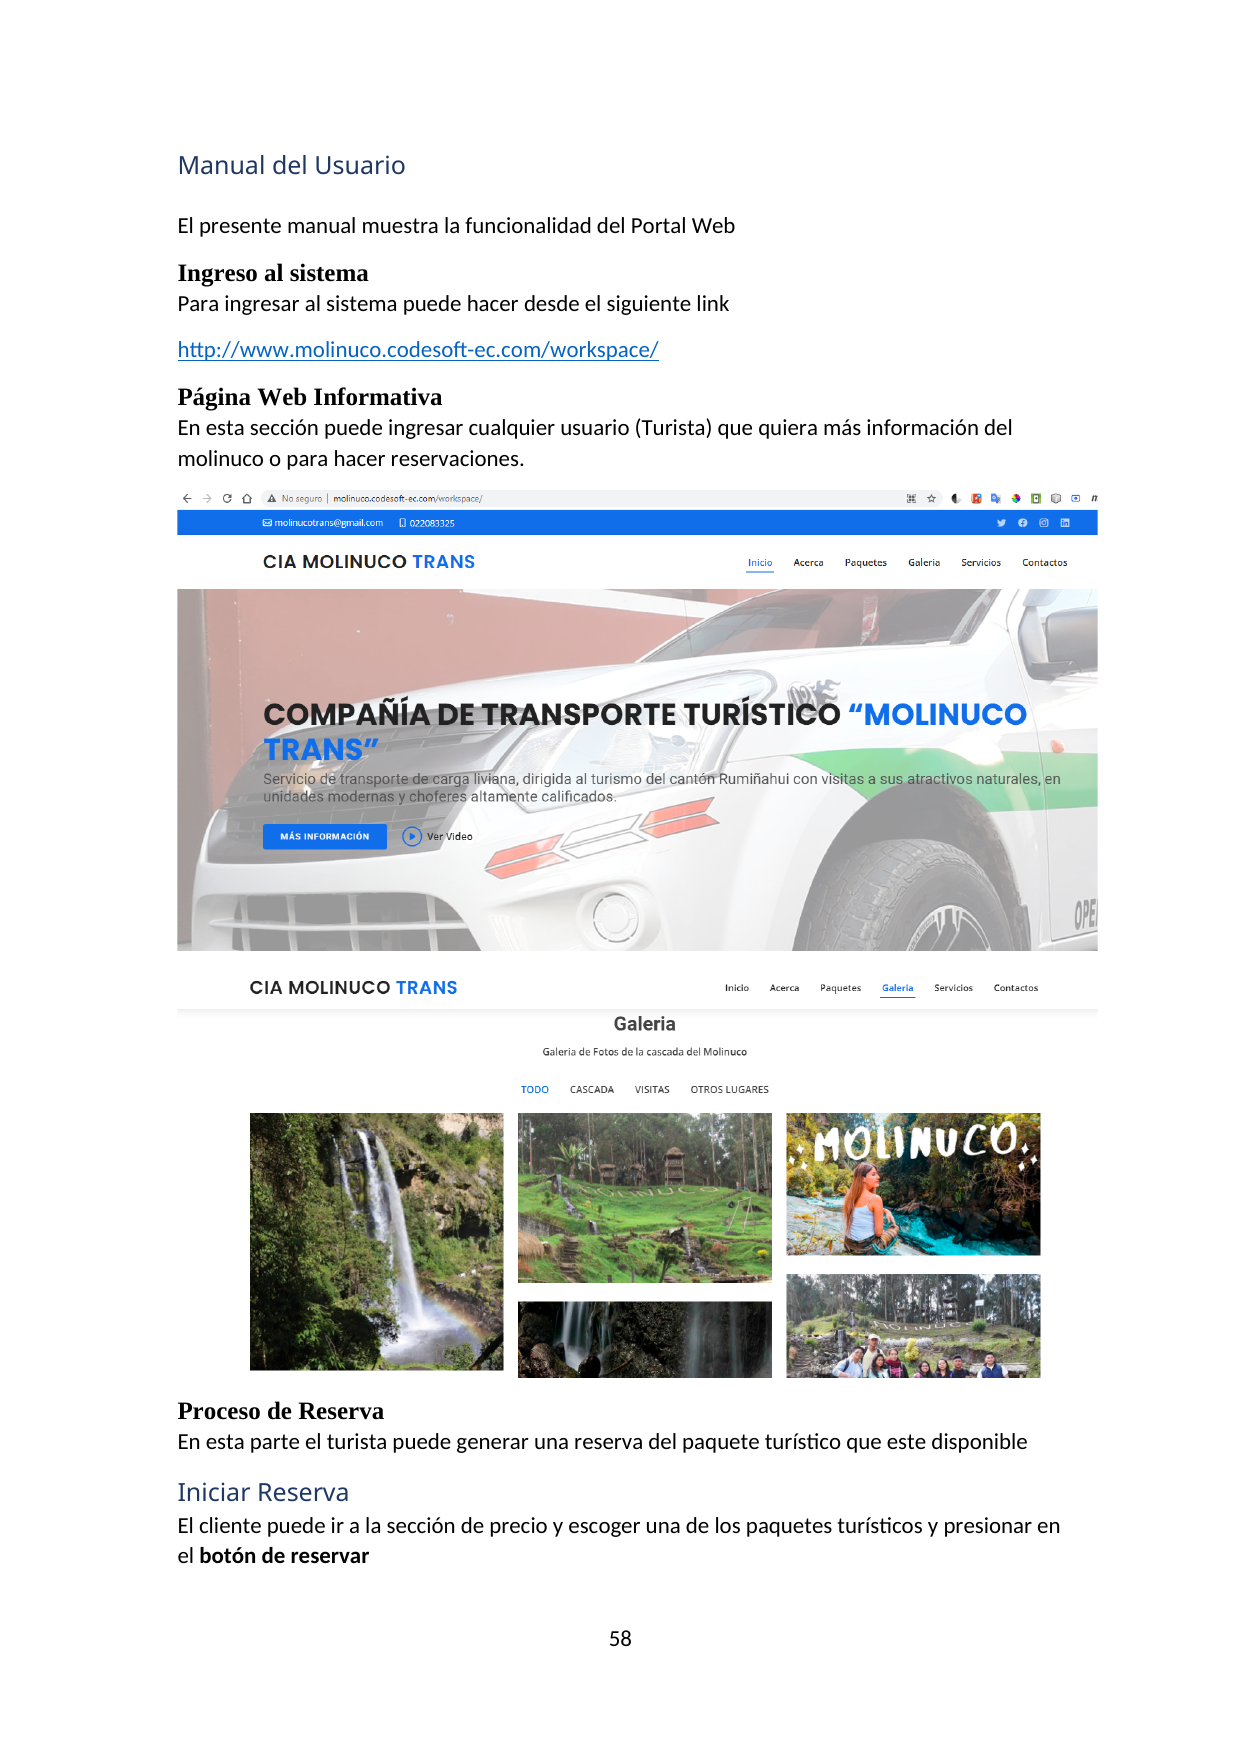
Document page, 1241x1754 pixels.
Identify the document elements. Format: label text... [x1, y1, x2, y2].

subtitle Ingreso al sistema [177, 258, 1063, 286]
picture [177, 969, 1098, 1378]
text El presente manual muestra la funcionalidad del Portal Web [177, 211, 1063, 239]
subtitle Proceso de Reserva [177, 1396, 1063, 1425]
text En esta sección puede ingresar cualquier usuario (Turista) que quiera más información del molinuco o para hacer reservaciones. [177, 413, 1063, 472]
text http://www.molinuco.codesoft-ec.com/workspace/ [177, 336, 1063, 364]
subtitle Página Web Informativa [177, 382, 1063, 411]
text El cliente puede ir a la sección de precio y escoger una de los paquetes turísticos y presionar en el botón de reservar [177, 1511, 1063, 1569]
subtitle Iniciar Reserva [177, 1474, 1063, 1508]
picture [177, 490, 1098, 951]
text Para ingresar al sistema puede hacer desde el siguiente link [177, 289, 1063, 317]
text En esta parte el turista puede generar una reserva del paquete turístico que este disponible [177, 1427, 1063, 1456]
subtitle Manual del Usuario [177, 148, 1063, 182]
